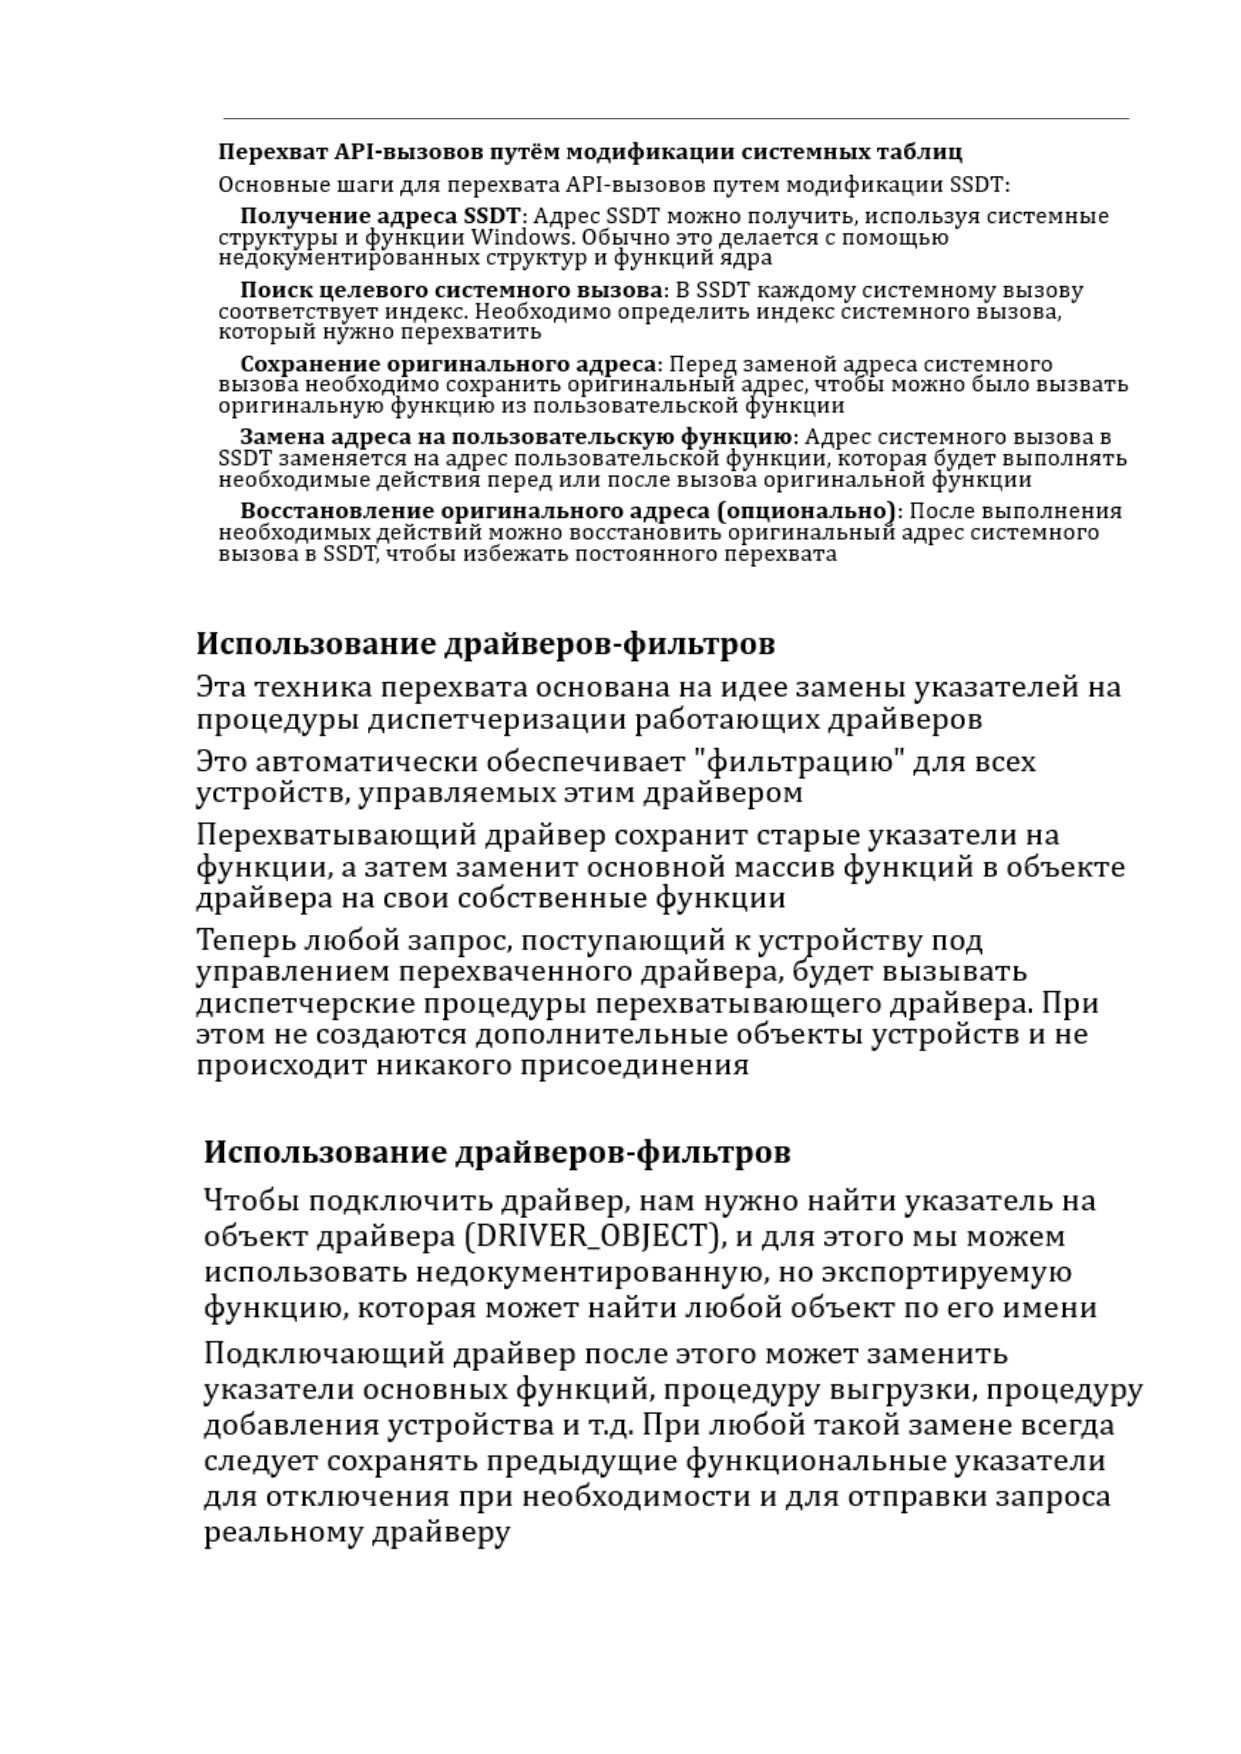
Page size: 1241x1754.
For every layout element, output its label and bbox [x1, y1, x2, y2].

picture [177, 118, 1152, 591]
picture [177, 607, 1152, 1098]
picture [177, 1114, 1152, 1570]
